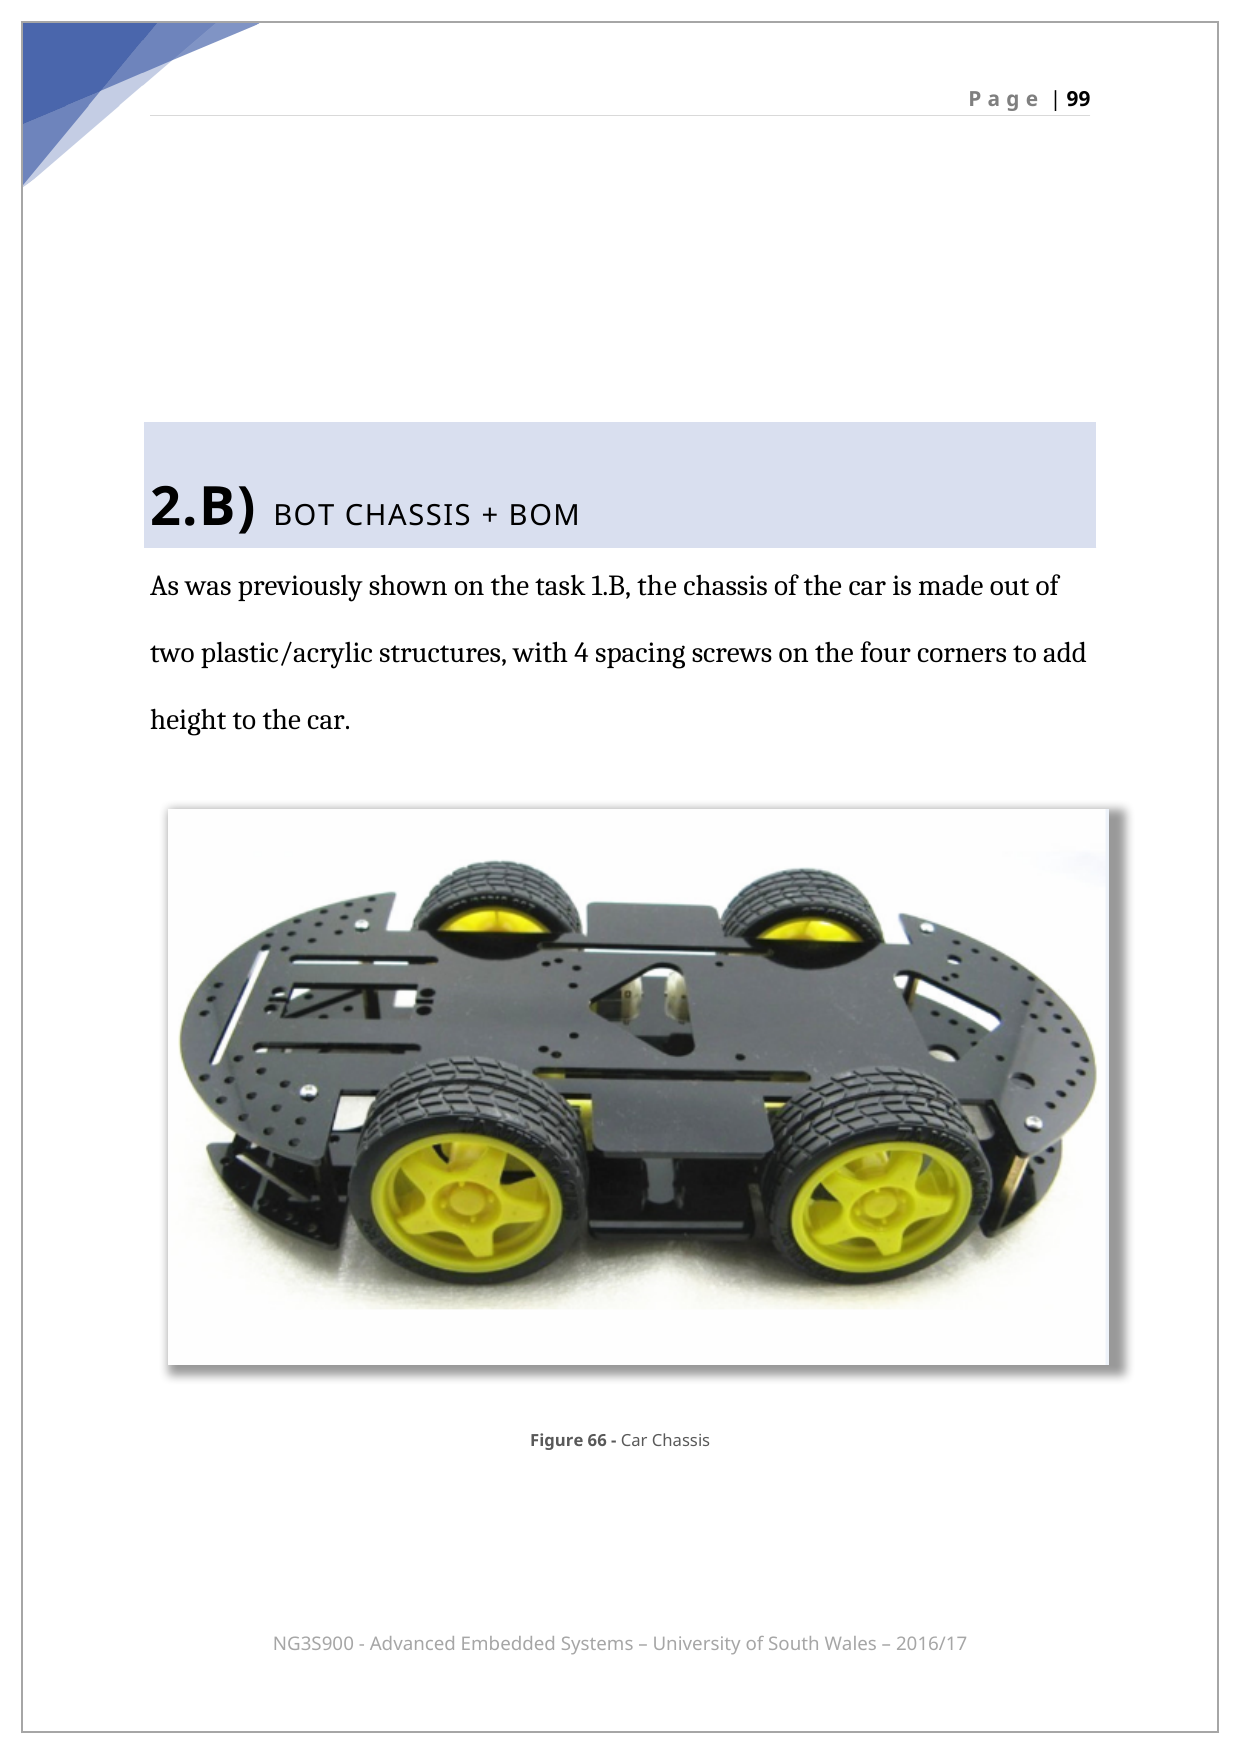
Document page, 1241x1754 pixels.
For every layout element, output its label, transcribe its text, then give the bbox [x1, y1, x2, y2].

subtitle 2.B) Bot Chassis + BOM [150, 461, 1090, 541]
text Figure 66 - Car Chassis [150, 1428, 1090, 1451]
text As was previously shown on the task 1.B, the chassis of the car is made out of two plastic/acrylic structures, with 4 spacing screws on the four corners to add height to the car. [150, 569, 1090, 737]
picture [168, 809, 1109, 1365]
picture [23, 23, 264, 190]
